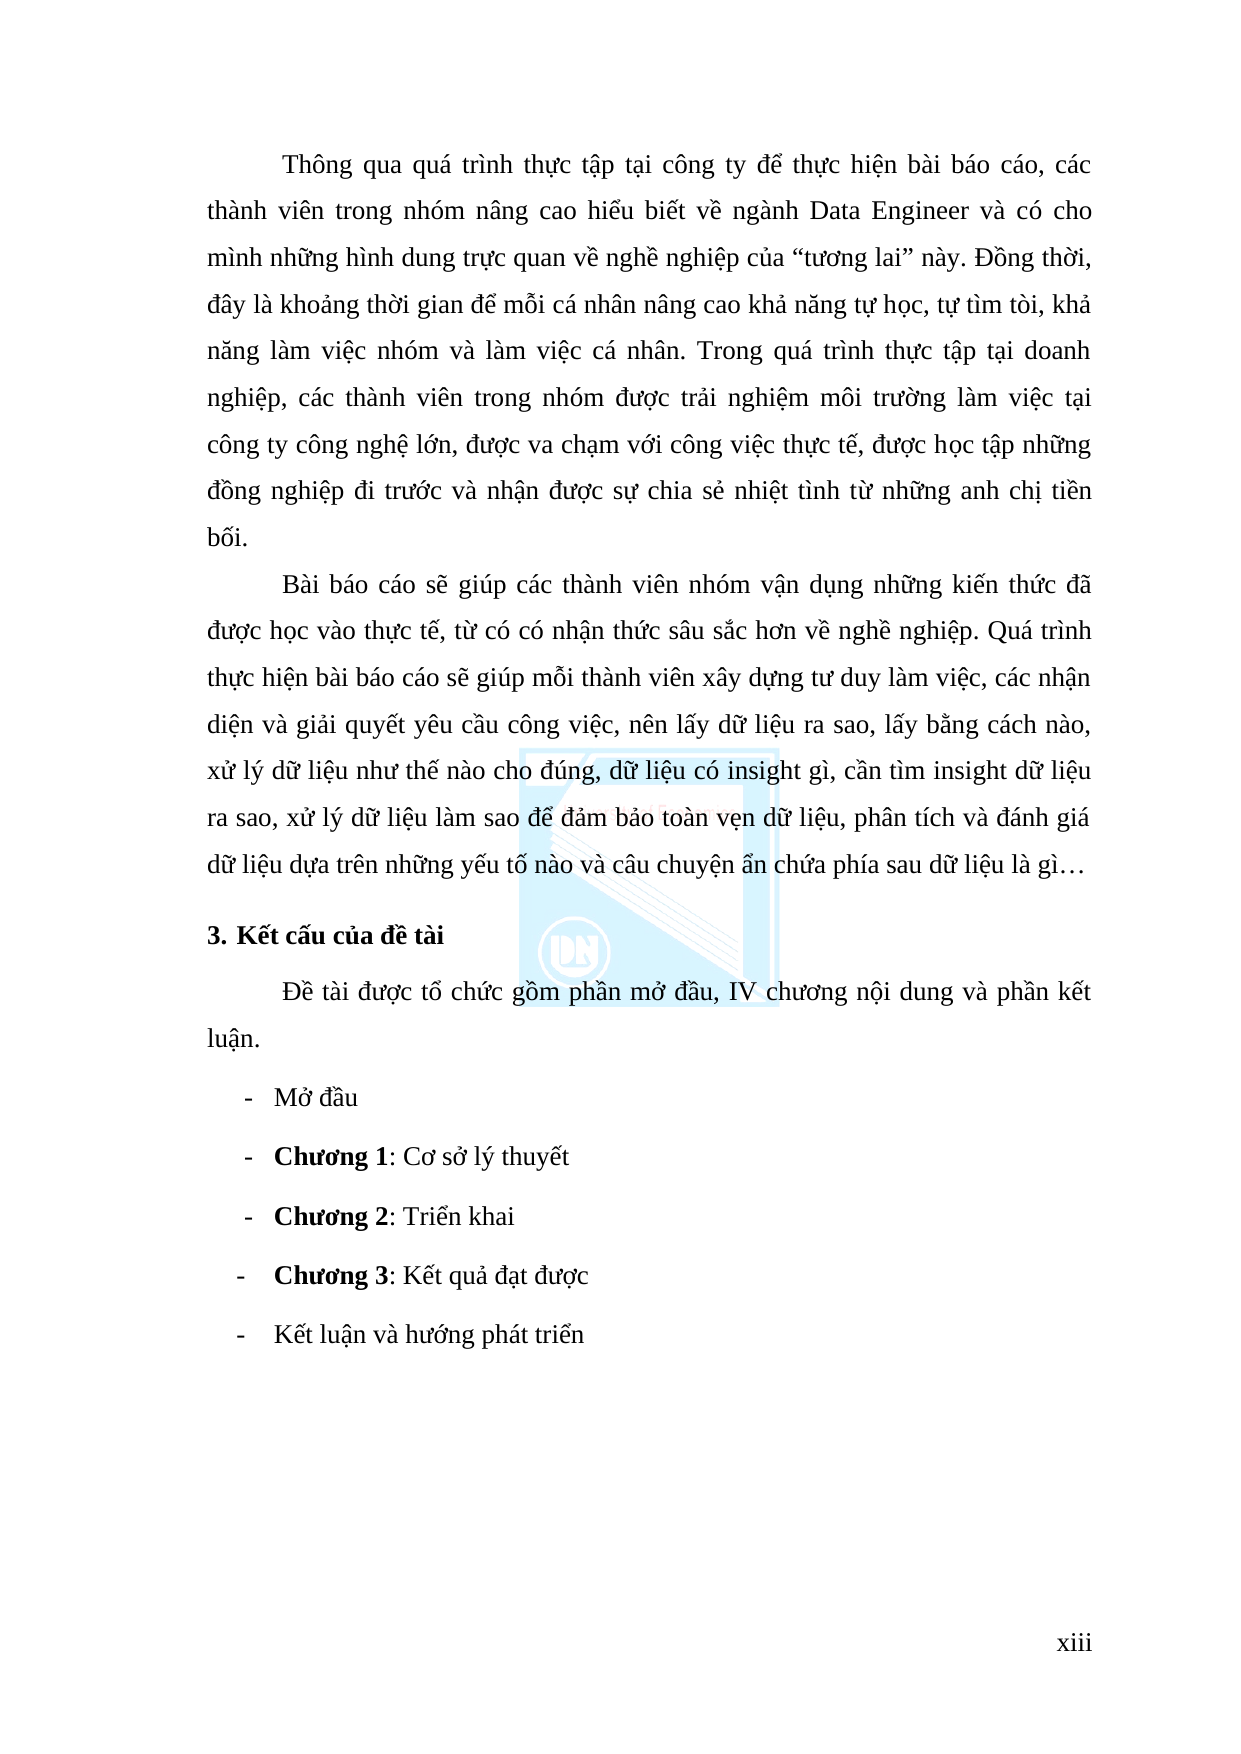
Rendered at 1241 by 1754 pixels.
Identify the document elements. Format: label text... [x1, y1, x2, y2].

text Chương 2: Triển khai [244, 1199, 1092, 1231]
text Mở đầu [244, 1081, 1092, 1112]
text Thông qua quá trình thực tập tại công ty để thực hiện bài báo cáo, các thành viên trong nhóm nâng cao hiểu biết về ngành Data Engineer và có cho mình những hình dung trực quan về nghề nghiệp của “tương lai” này. Đồng thời, đây là khoảng thời gian để mỗi cá nhân nâng cao khả năng tự học, tự tìm tòi, khả năng làm việc nhóm và làm việc cá nhân. Trong quá trình thực tập tại doanh nghiệp, các thành viên trong nhóm được trải nghiệm môi trường làm việc tại công ty công nghệ lớn, được va chạm với công việc thực tế, được học tập những đồng nghiệp đi trước và nhận được sự chia sẻ nhiệt tình từ những anh chị tiền bối. [207, 148, 1092, 552]
list Kết cấu của đề tài [207, 919, 1092, 951]
text Bài báo cáo sẽ giúp các thành viên nhóm vận dụng những kiến thức đã được học vào thực tế, từ có có nhận thức sâu sắc hơn về nghề nghiệp. Quá trình thực hiện bài báo cáo sẽ giúp mỗi thành viên xây dựng tư duy làm việc, các nhận diện và giải quyết yêu cầu công việc, nên lấy dữ liệu ra sao, lấy bằng cách nào, xử lý dữ liệu như thế nào cho đúng, dữ liệu có insight gì, cần tìm insight dữ liệu ra sao, xử lý dữ liệu làm sao để đảm bảo toàn vẹn dữ liệu, phân tích và đánh giá dữ liệu dựa trên những yếu tố nào và câu chuyện ẩn chứa phía sau dữ liệu là gì… [207, 568, 1092, 879]
text Chương 3: Kết quả đạt được [236, 1259, 1092, 1290]
text Chương 1: Cơ sở lý thuyết [244, 1140, 1092, 1172]
text Kết luận và hướng phát triển [236, 1318, 1092, 1349]
text Đề tài được tổ chức gồm phần mở đầu, IV chương nội dung và phần kết luận. [207, 975, 1092, 1053]
